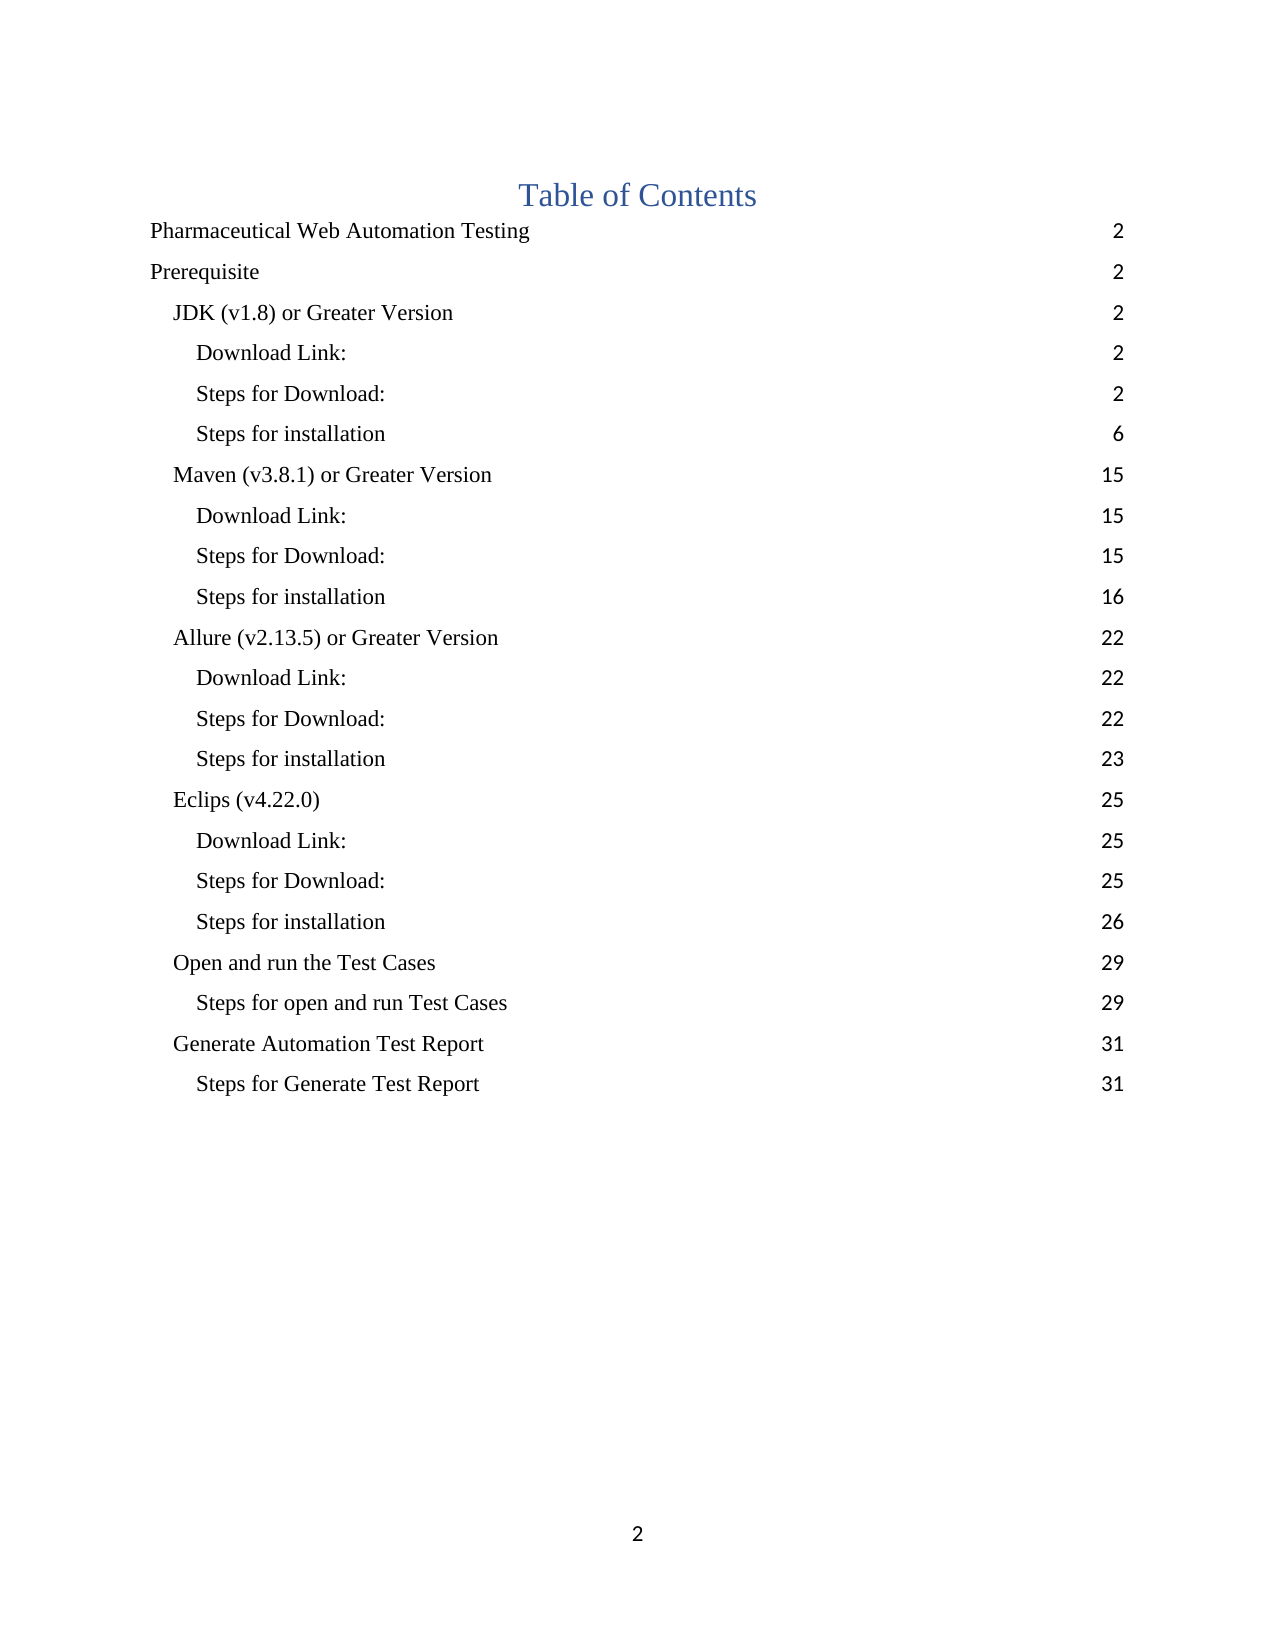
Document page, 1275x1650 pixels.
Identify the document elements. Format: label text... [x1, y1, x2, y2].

text Table of Contents [150, 175, 1125, 213]
